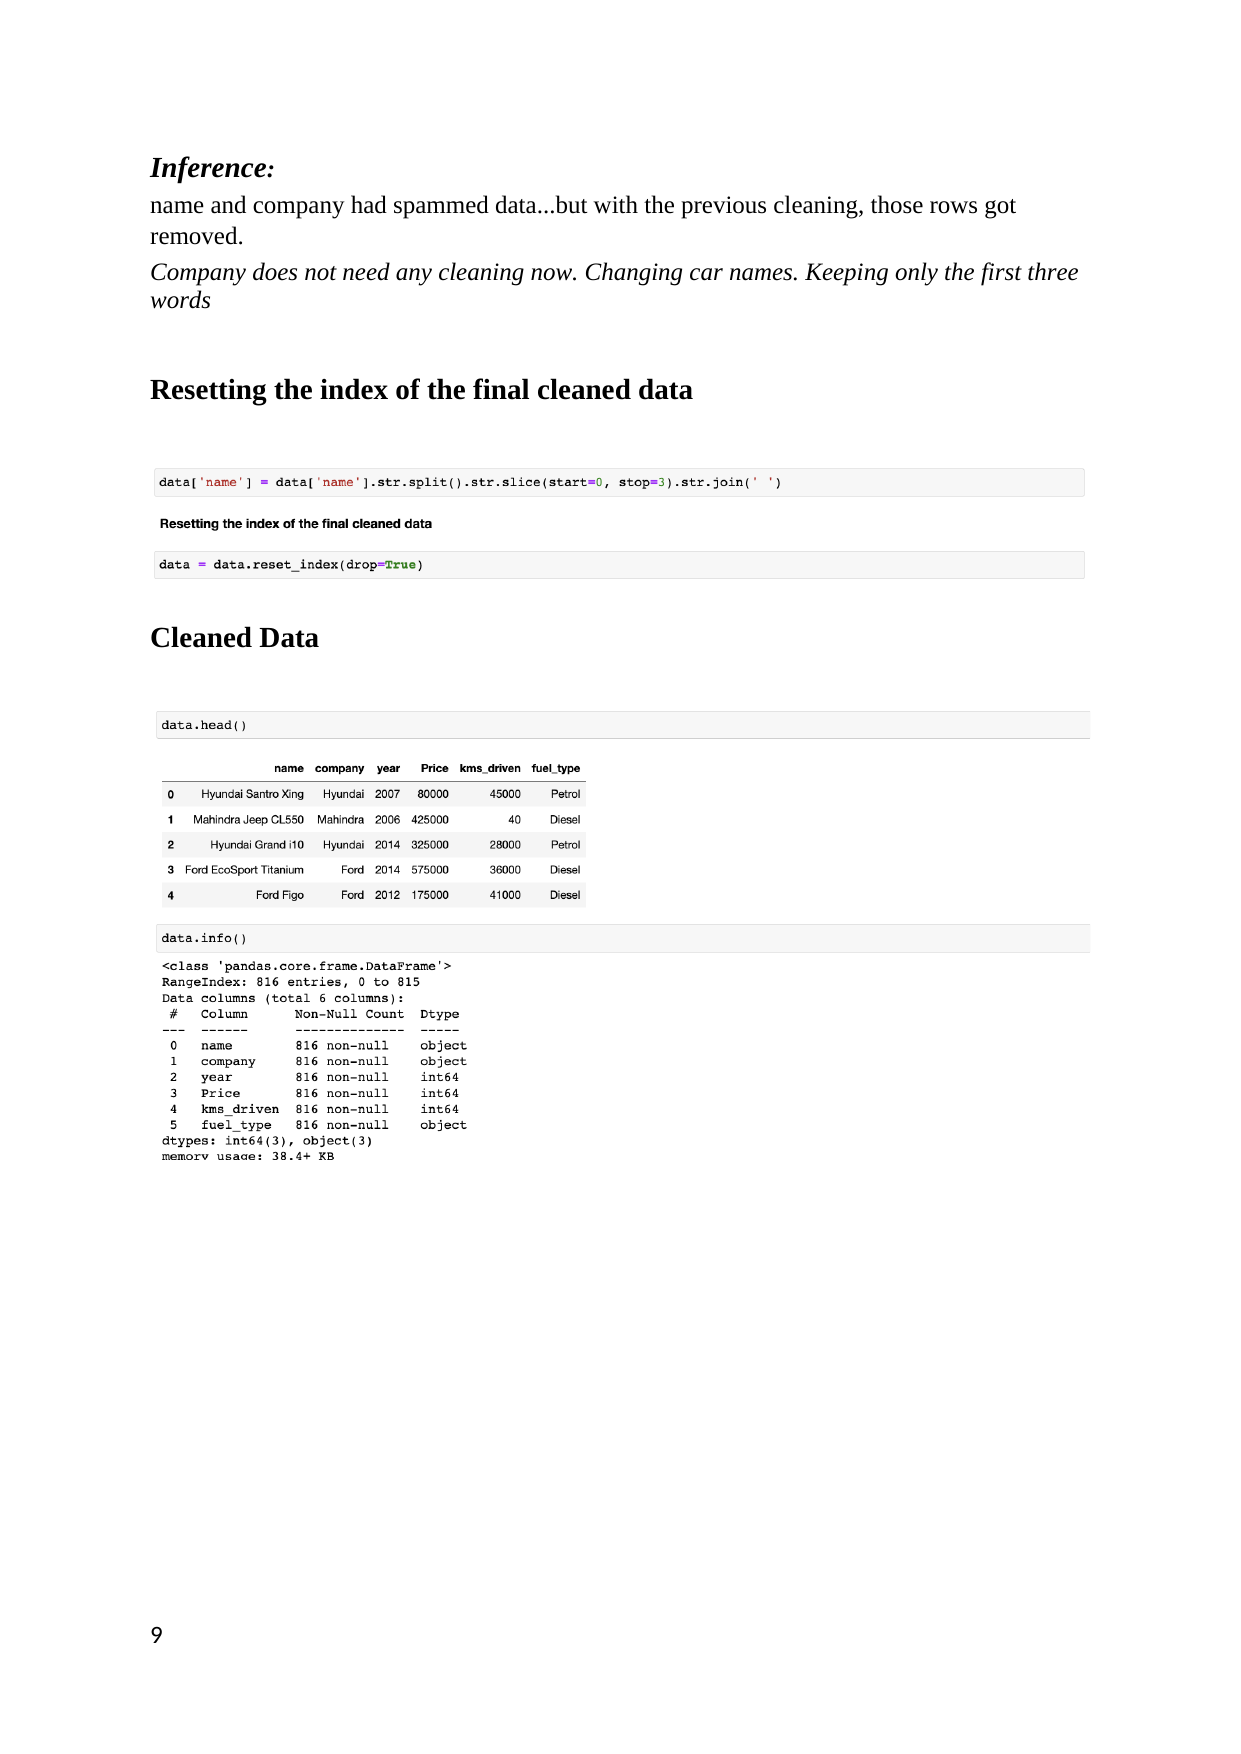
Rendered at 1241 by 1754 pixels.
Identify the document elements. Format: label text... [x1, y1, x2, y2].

picture [150, 463, 1091, 588]
picture [150, 707, 1091, 1160]
subtitle Inference: [150, 150, 1090, 183]
subtitle Company does not need any cleaning now. Changing car names. Keeping only the first three words [150, 257, 1090, 314]
subtitle name and company had spammed data...but with the previous cleaning, those rows got removed. [150, 190, 1090, 250]
text Resetting the index of the final cleaned data [150, 372, 1090, 406]
subtitle Cleaned Data [150, 620, 1090, 654]
